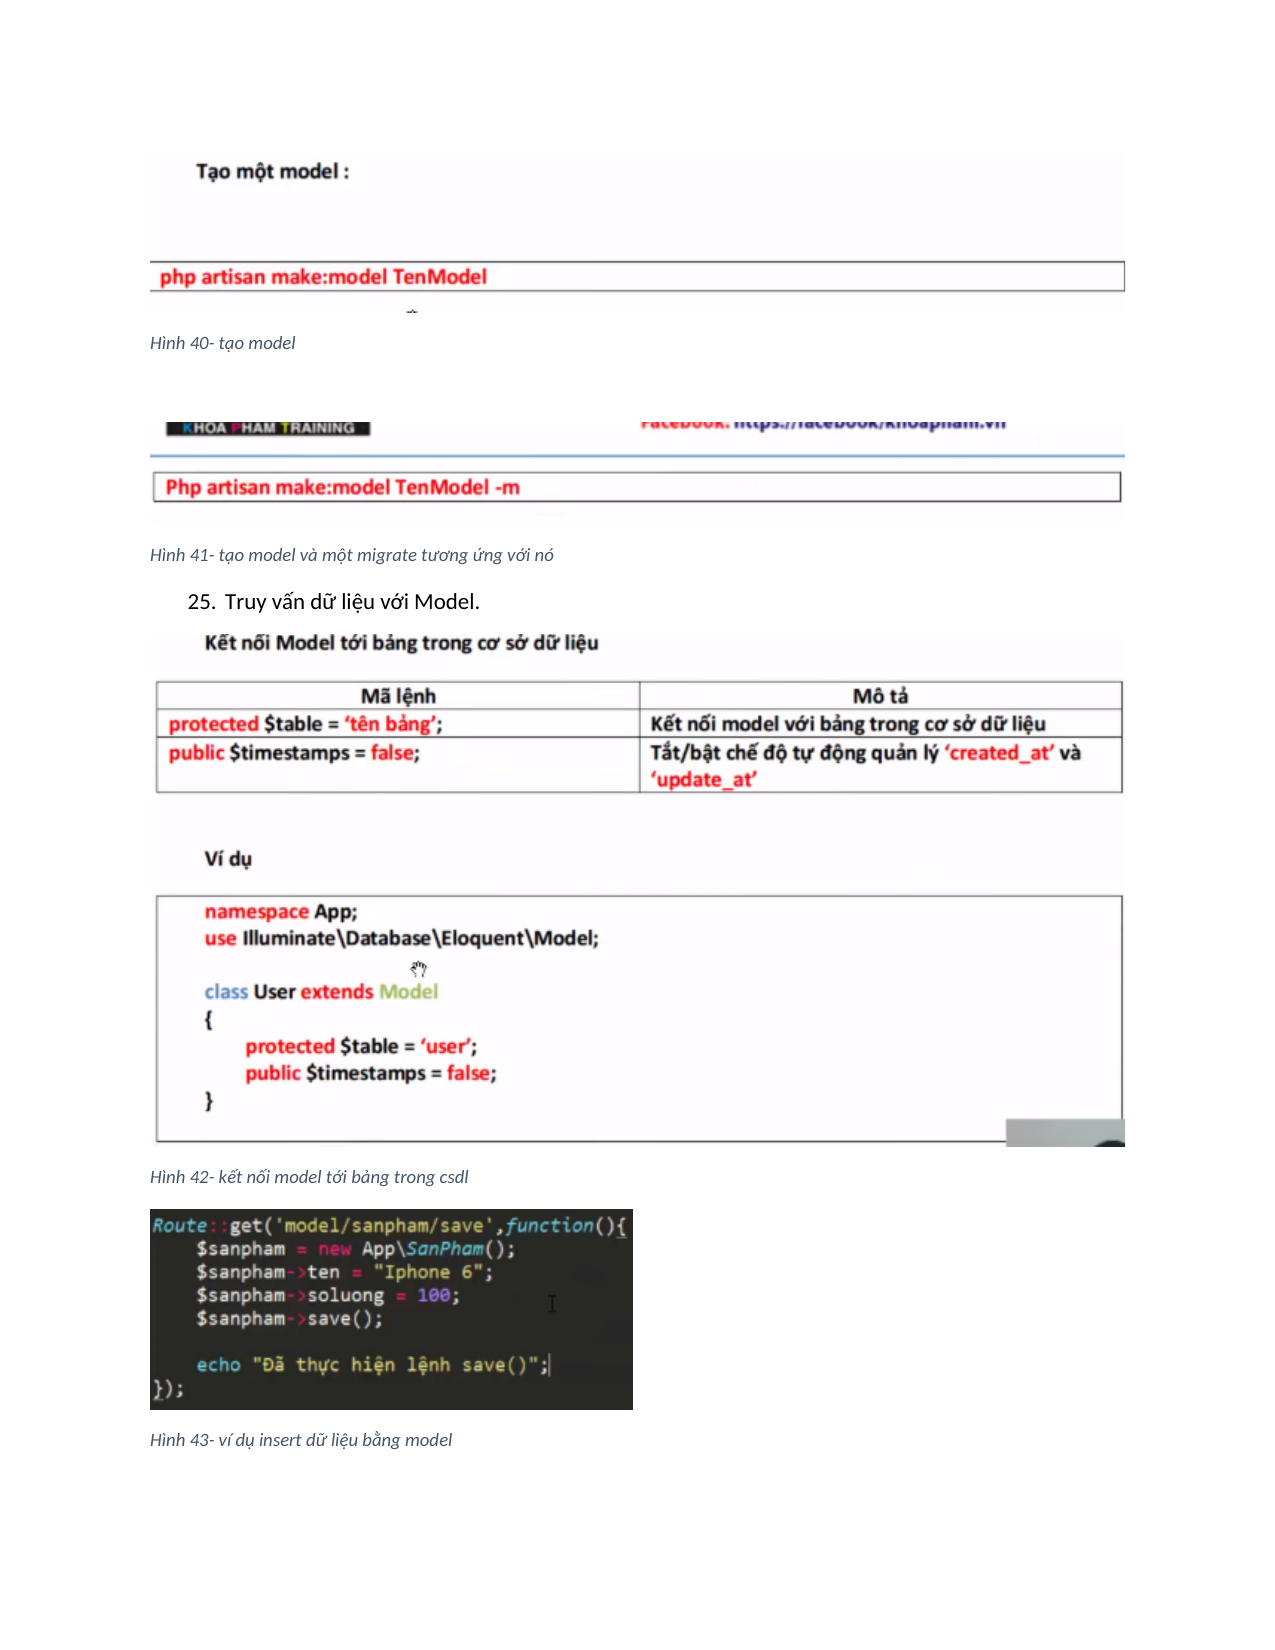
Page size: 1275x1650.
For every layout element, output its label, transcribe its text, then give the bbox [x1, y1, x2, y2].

picture [150, 1209, 633, 1410]
text Hình 43- ví dụ insert dữ liệu bằng model [150, 1428, 1125, 1451]
picture [150, 634, 1125, 1147]
picture [150, 150, 1125, 313]
list Truy vấn dữ liệu với Model. [187, 587, 1125, 615]
text Hình 41- tạo model và một migrate tương ứng với nó [150, 543, 1125, 566]
text Hình 40- tạo model [150, 331, 1125, 354]
text Hình 42- kết nối model tới bảng trong csdl [150, 1166, 1125, 1189]
picture [150, 422, 1125, 525]
